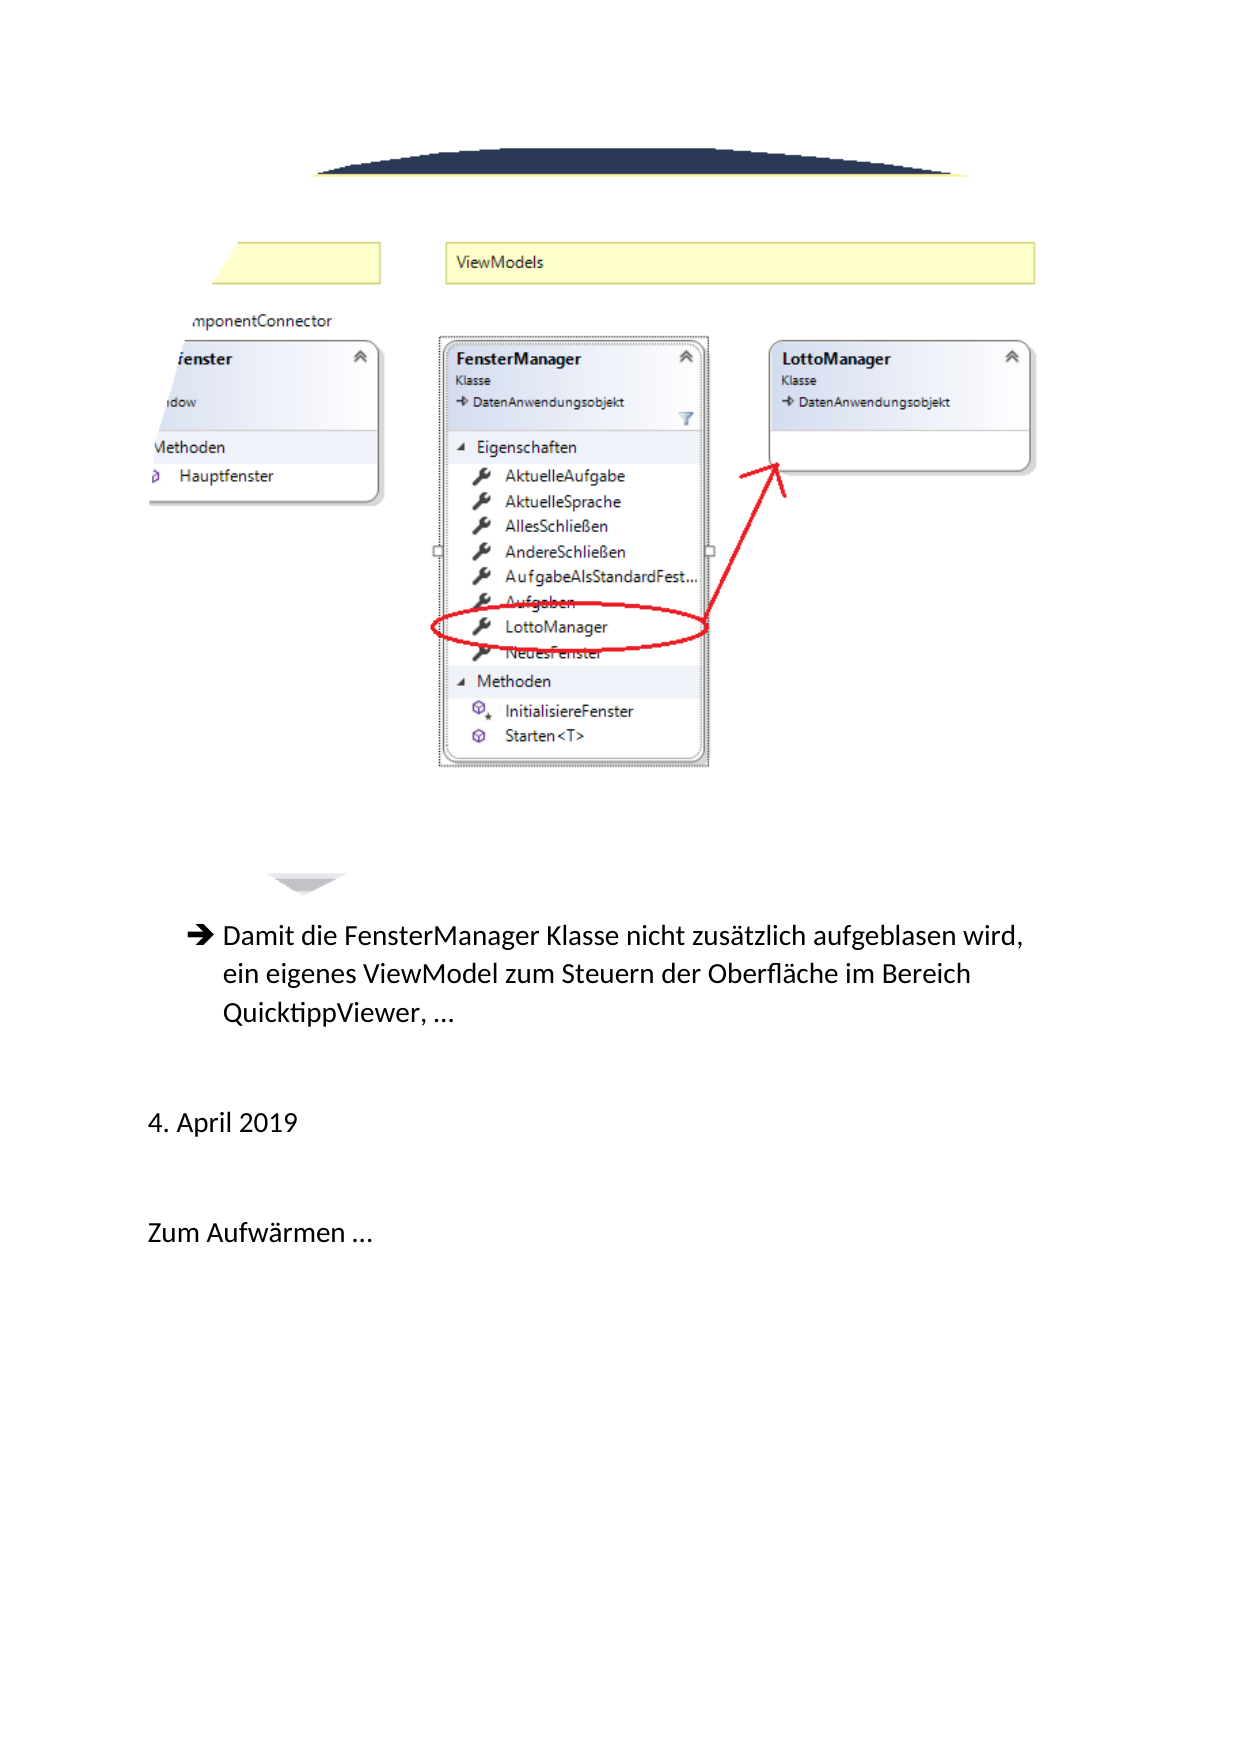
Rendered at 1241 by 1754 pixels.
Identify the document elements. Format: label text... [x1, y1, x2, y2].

text 4. April 2019 [148, 1104, 1093, 1140]
list Damit die FensterManager Klasse nicht zusätzlich aufgeblasen wird, ein eigenes ViewModel zum Steuern der Oberfläche im Bereich QuicktippViewer, … [185, 917, 1093, 1029]
picture [147, 147, 1092, 898]
text Zum Aufwärmen … [148, 1214, 1093, 1250]
